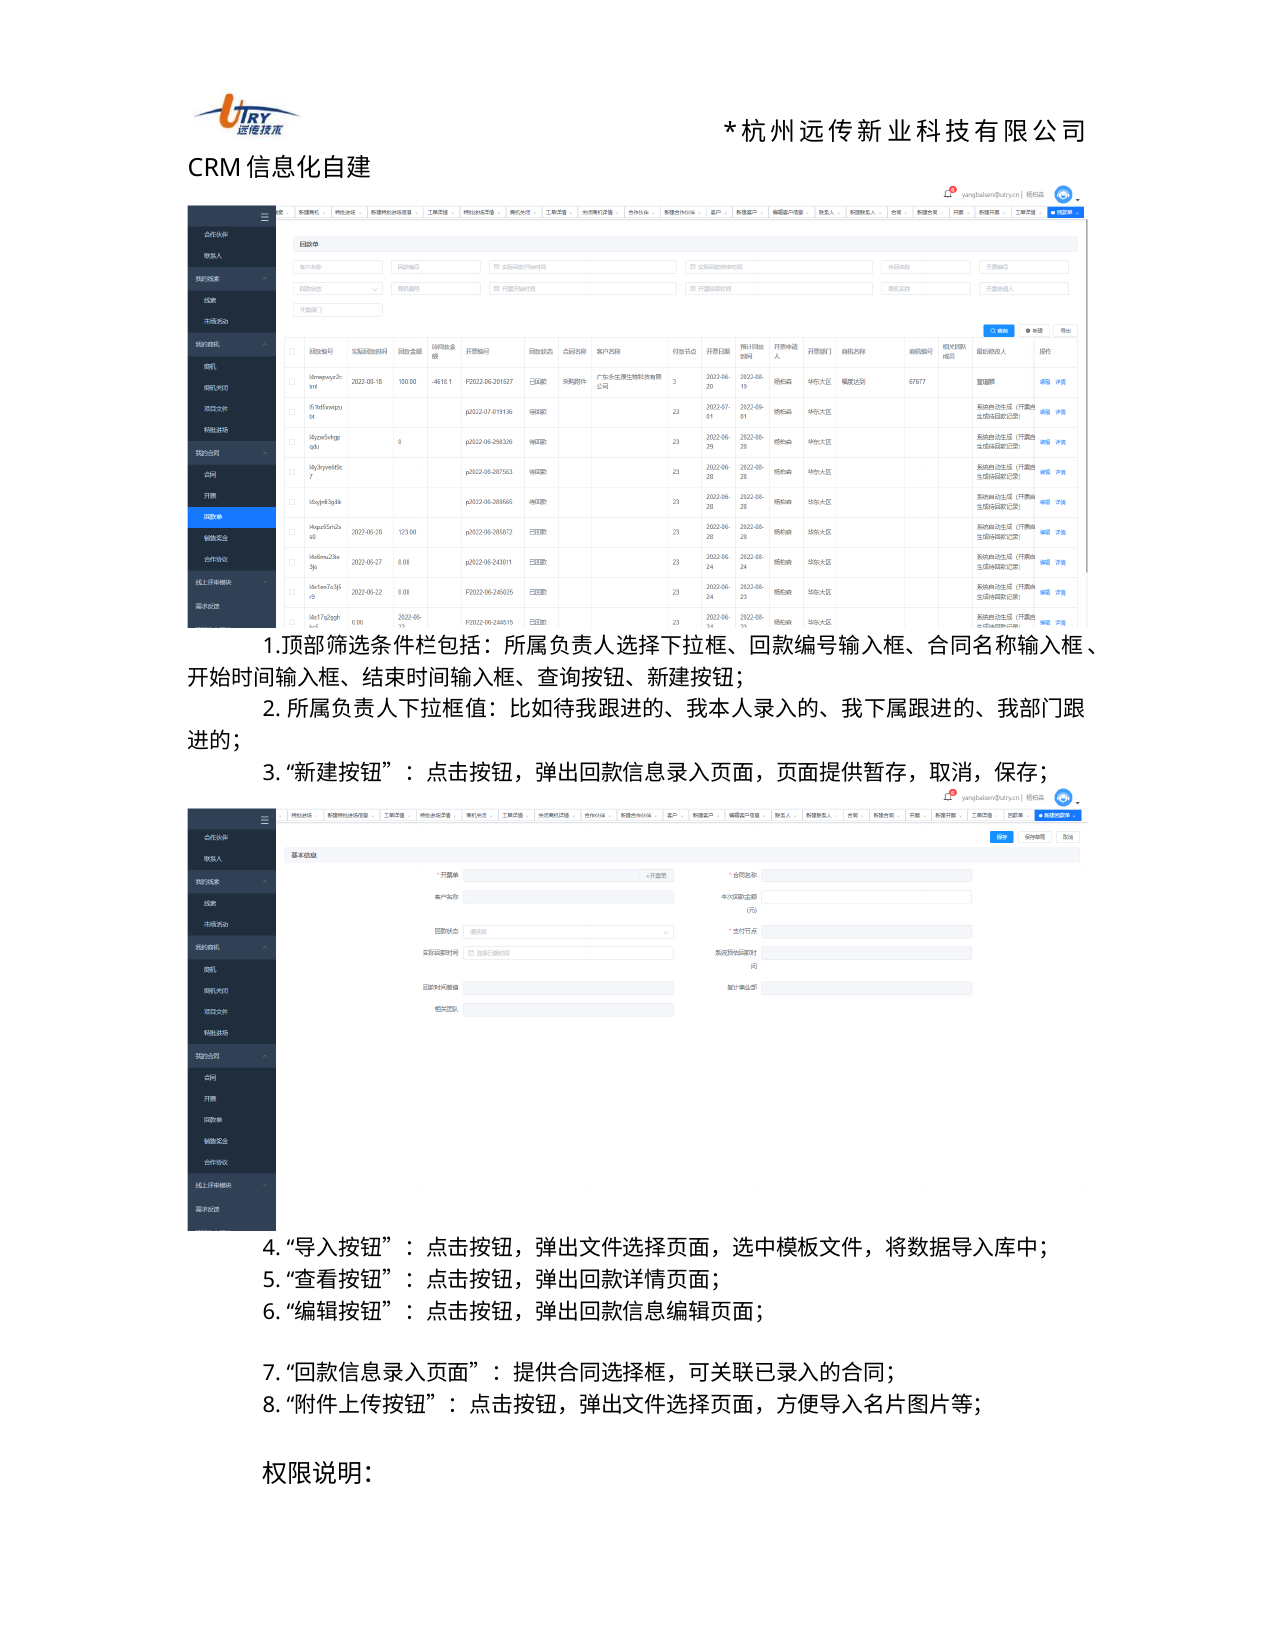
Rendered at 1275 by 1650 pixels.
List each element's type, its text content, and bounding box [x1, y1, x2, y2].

text 4. “导入按钮”：点击按钮，弹出文件选择页面，选中模板文件，将数据导入库中； [187, 1231, 1087, 1262]
text 5. “查看按钮”：点击按钮，弹出回款详情页面； [187, 1262, 1087, 1294]
text 3. “新建按钮”：点击按钮，弹出回款信息录入页面，页面提供暂存，取消，保存； [187, 754, 1087, 786]
picture [187, 786, 1088, 1231]
text 8. “附件上传按钮”：点击按钮，弹出文件选择页面，方便导入名片图片等； [187, 1387, 1087, 1419]
text 7. “回款信息录入页面”：提供合同选择框，可关联已录入的合同； [187, 1355, 1087, 1387]
picture [187, 183, 1088, 628]
text 6. “编辑按钮”：点击按钮，弹出回款信息编辑页面； [187, 1294, 1087, 1326]
text 权限说明： [262, 1453, 1087, 1489]
text 2. 所属负责人下拉框值：比如待我跟进的、我本人录入的、我下属跟进的、我部门跟进的； [187, 691, 1087, 754]
picture [187, 88, 307, 141]
text 1.顶部筛选条件栏包括：所属负责人选择下拉框、回款编号输入框、合同名称输入框、开始时间输入框、结束时间输入框、查询按钮、新建按钮； [187, 628, 1087, 691]
